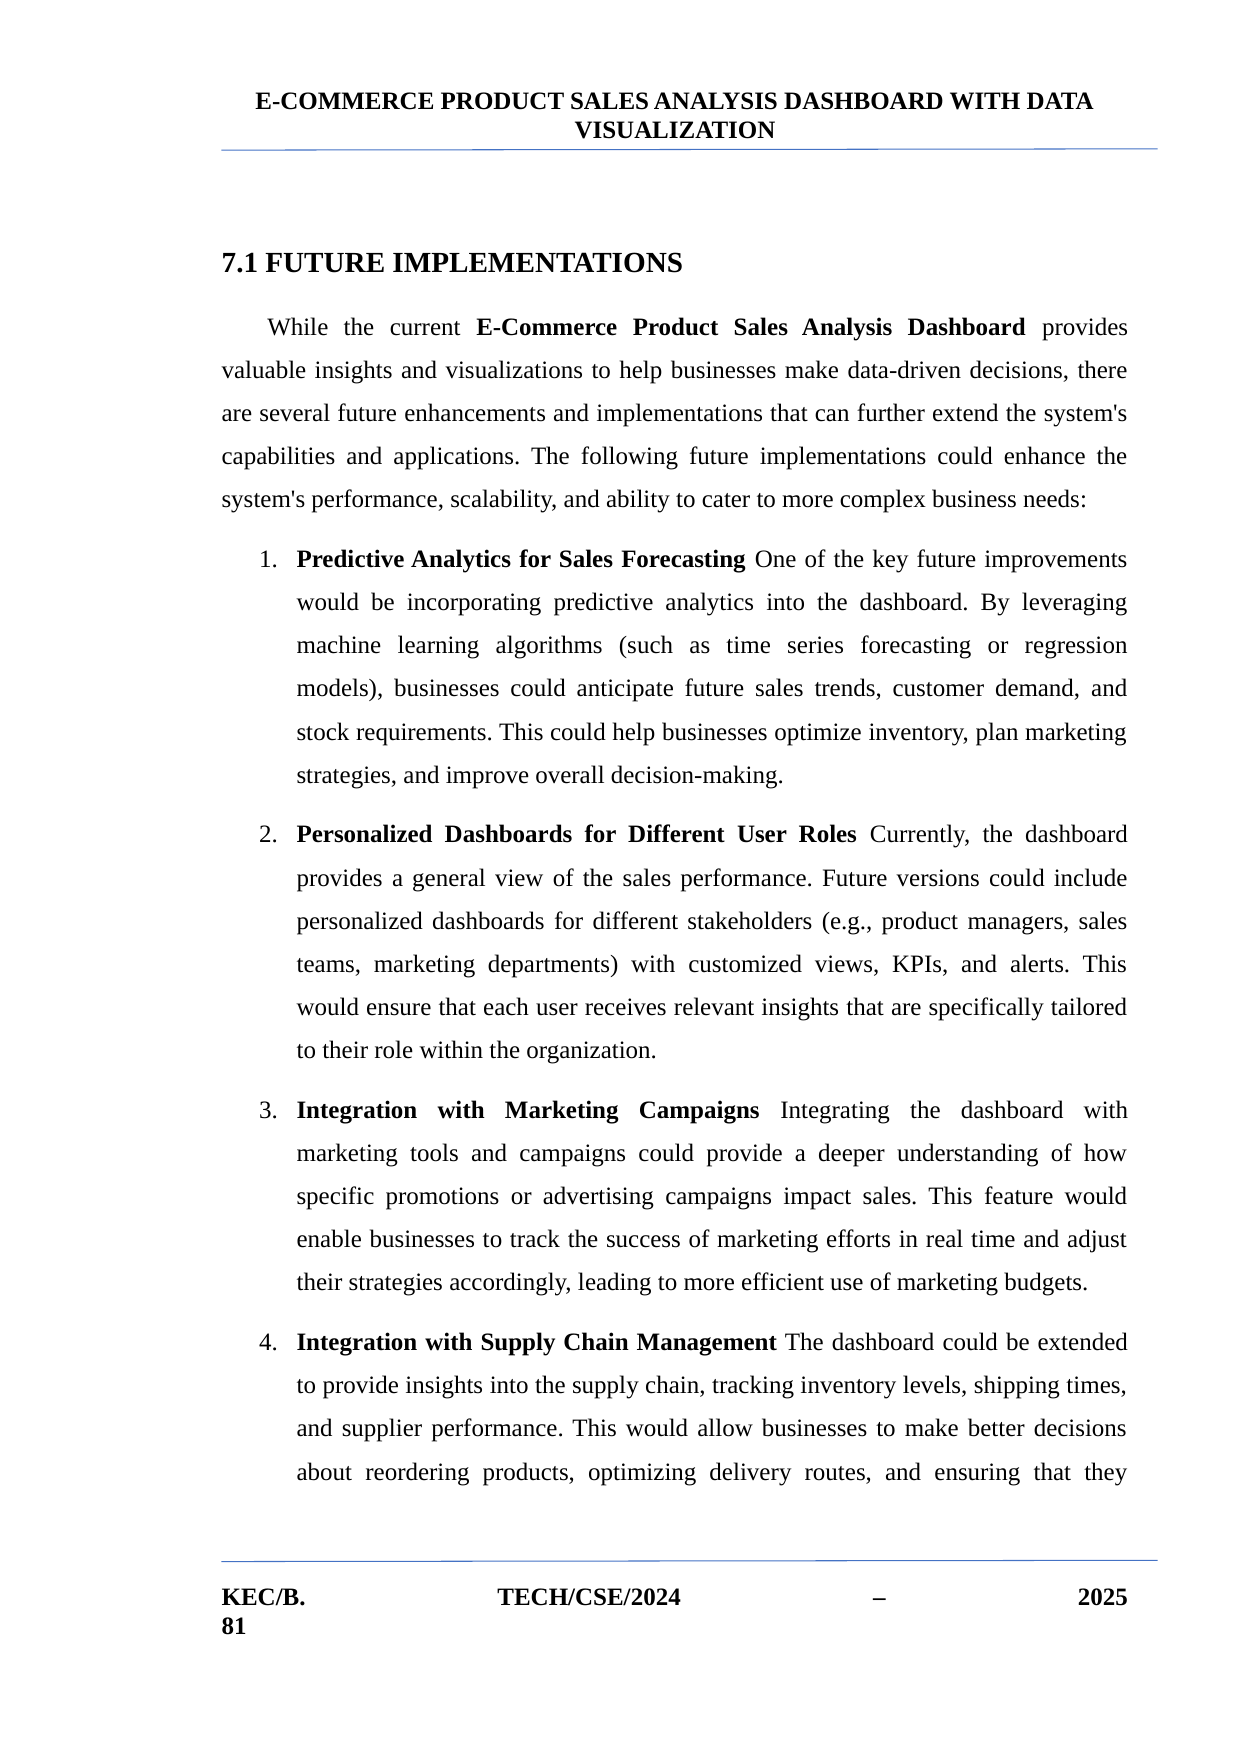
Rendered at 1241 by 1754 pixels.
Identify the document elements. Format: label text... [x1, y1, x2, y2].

list Predictive Analytics for Sales Forecasting One of the key future improvements would be incorporating predictive analytics into the dashboard. By leveraging machine learning algorithms (such as time series forecasting or regression models), businesses could anticipate future sales trends, customer demand, and stock requirements. This could help businesses optimize inventory, plan marketing strategies, and improve overall decision-making. [259, 544, 1128, 788]
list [259, 1327, 1128, 1485]
text While the current E-Commerce Product Sales Analysis Dashboard provides valuable insights and visualizations to help businesses make data-driven decisions, there are several future enhancements and implementations that can further extend the system's capabilities and applications. The following future implementations could enhance the system's performance, scalability, and ability to cater to more complex business needs: [221, 312, 1128, 513]
list Personalized Dashboards for Different User Roles Currently, the dashboard provides a general view of the sales performance. Future versions could include personalized dashboards for different stakeholders (e.g., product managers, sales teams, marketing departments) with customized views, KPIs, and alerts. This would ensure that each user receives relevant insights that are specifically tailored to their role within the organization. [259, 819, 1128, 1064]
text 7.1 FUTURE IMPLEMENTATIONS [221, 245, 1128, 278]
list Integration with Marketing Campaigns Integrating the dashboard with marketing tools and campaigns could provide a deeper understanding of how specific promotions or advertising campaigns impact sales. This feature would enable businesses to track the success of marketing efforts in real time and adjust their strategies accordingly, leading to more efficient use of marketing budgets. [259, 1095, 1128, 1296]
